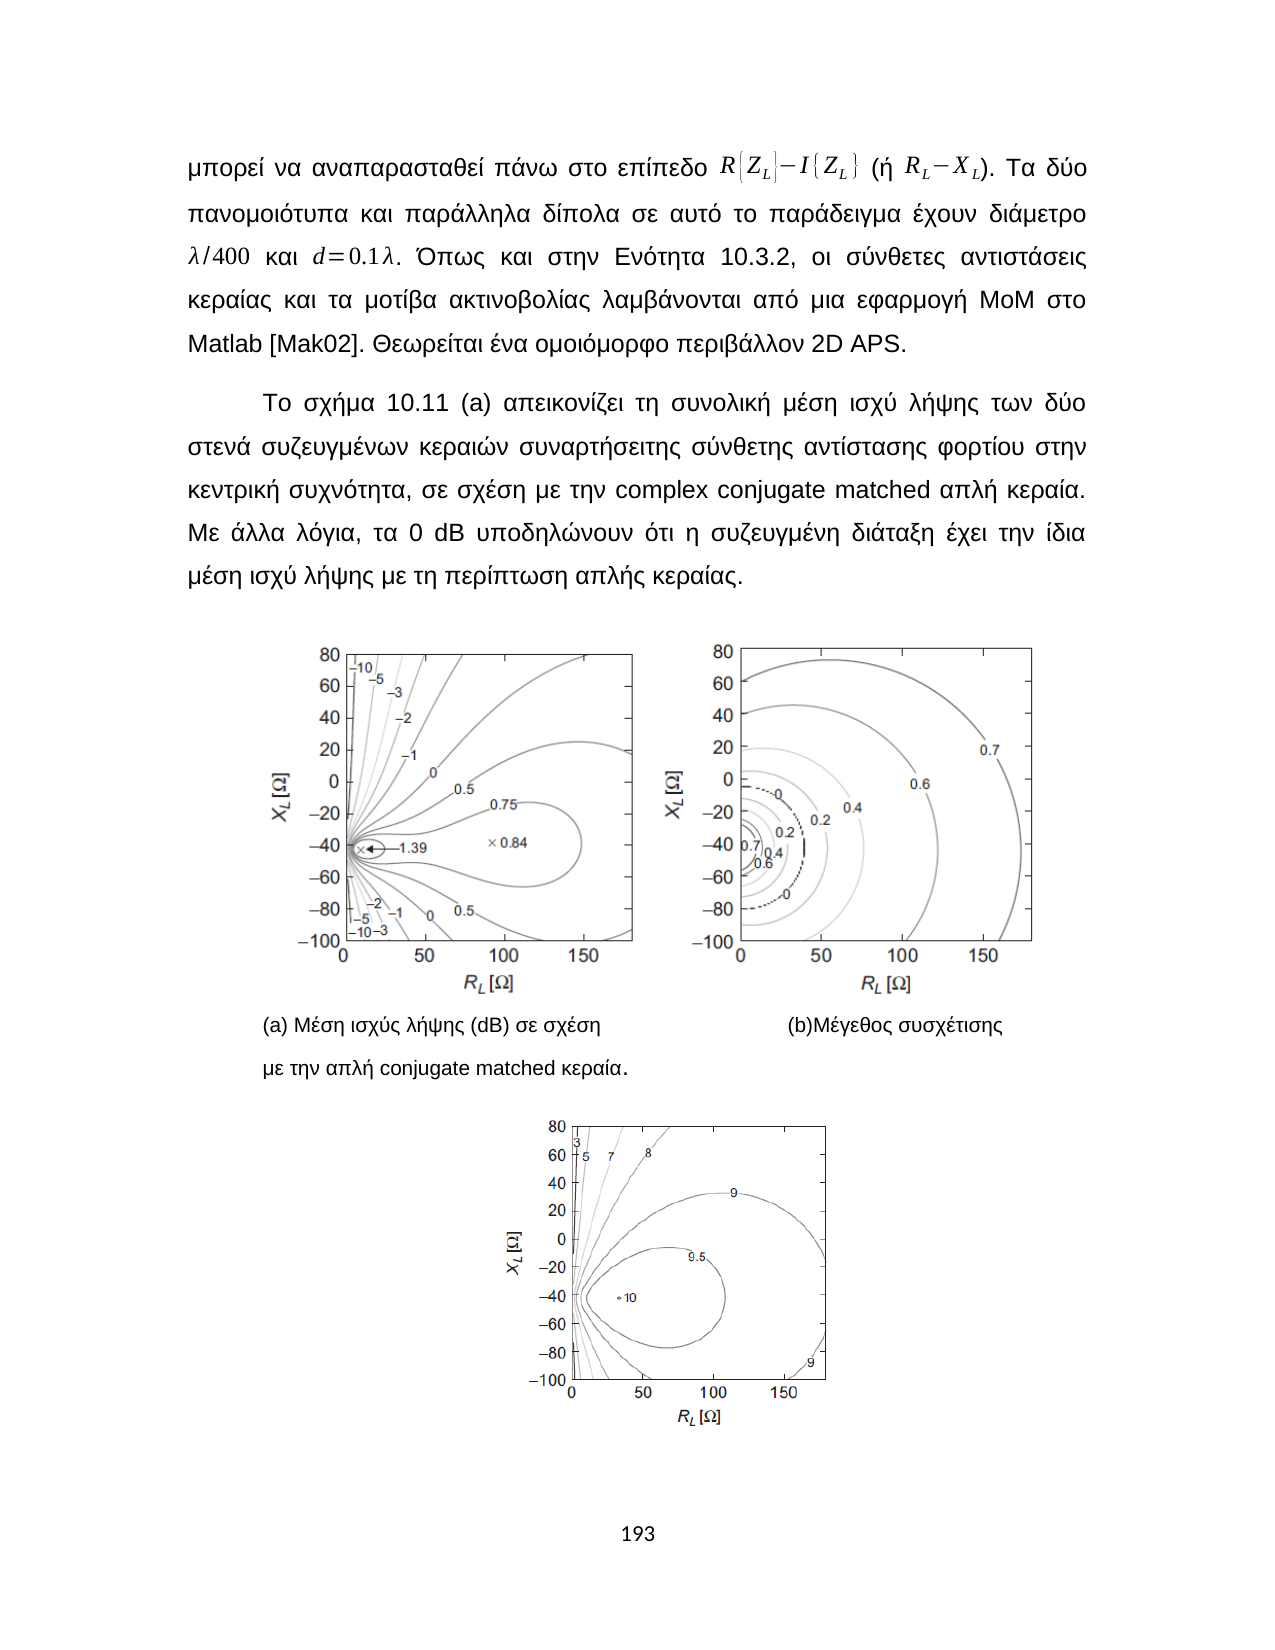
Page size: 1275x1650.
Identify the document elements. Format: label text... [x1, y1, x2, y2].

picture [262, 620, 1065, 1002]
text Το σχήμα 10.11 (a) απεικονίζει τη συνολική μέση ισχύ λήψης των δύο στενά συζευγμένων κεραιών συναρτήσειτης σύνθετης αντίστασης φορτίου στην κεντρική συχνότητα, σε σχέση με την complex conjugate matched απλή κεραία. Με άλλα λόγια, τα 0 dB υποδηλώνουν ότι η συζευγμένη διάταξη έχει την ίδια μέση ισχύ λήψης με τη περίπτωση απλής κεραίας. [187, 388, 1087, 589]
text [187, 150, 1087, 357]
picture [498, 1111, 852, 1432]
